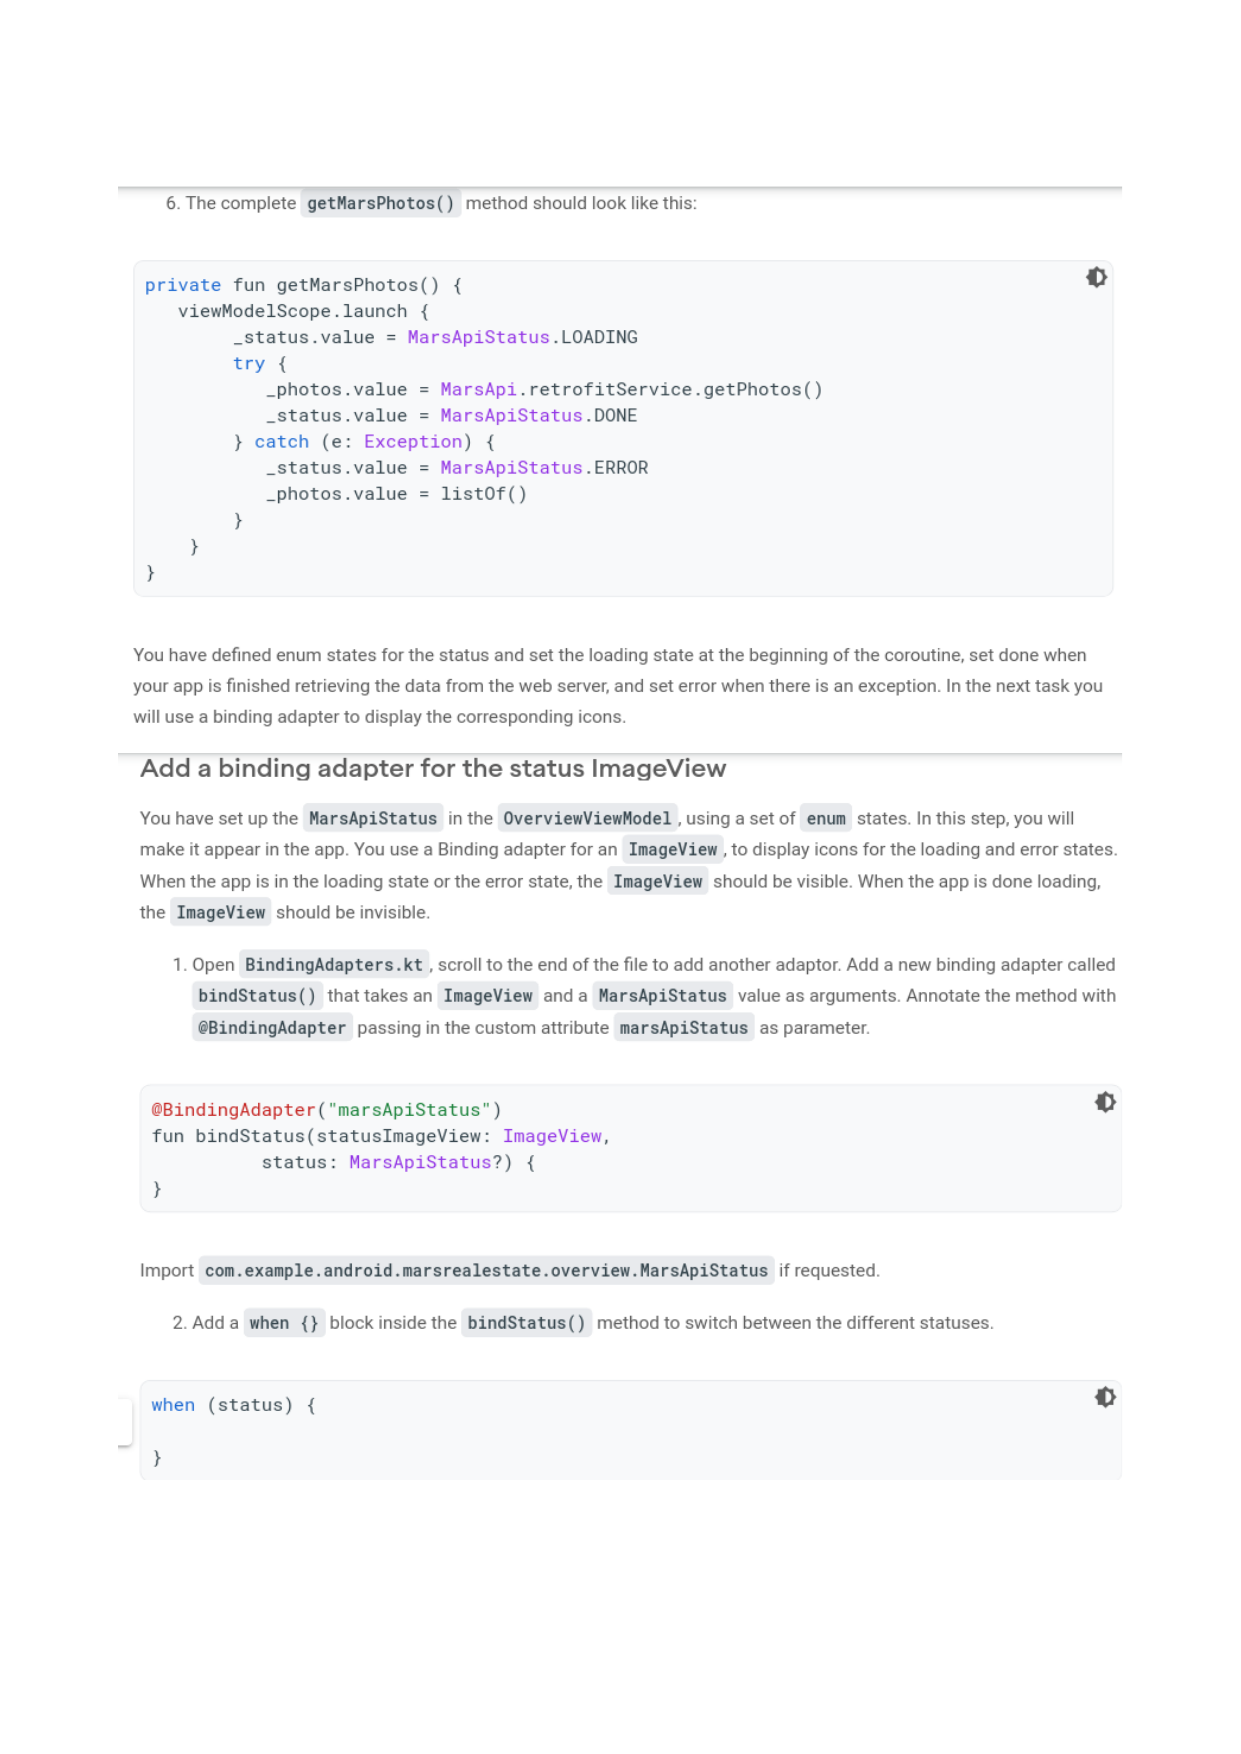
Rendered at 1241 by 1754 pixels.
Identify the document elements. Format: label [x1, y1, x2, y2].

picture [118, 176, 1123, 730]
picture [118, 753, 1123, 1480]
